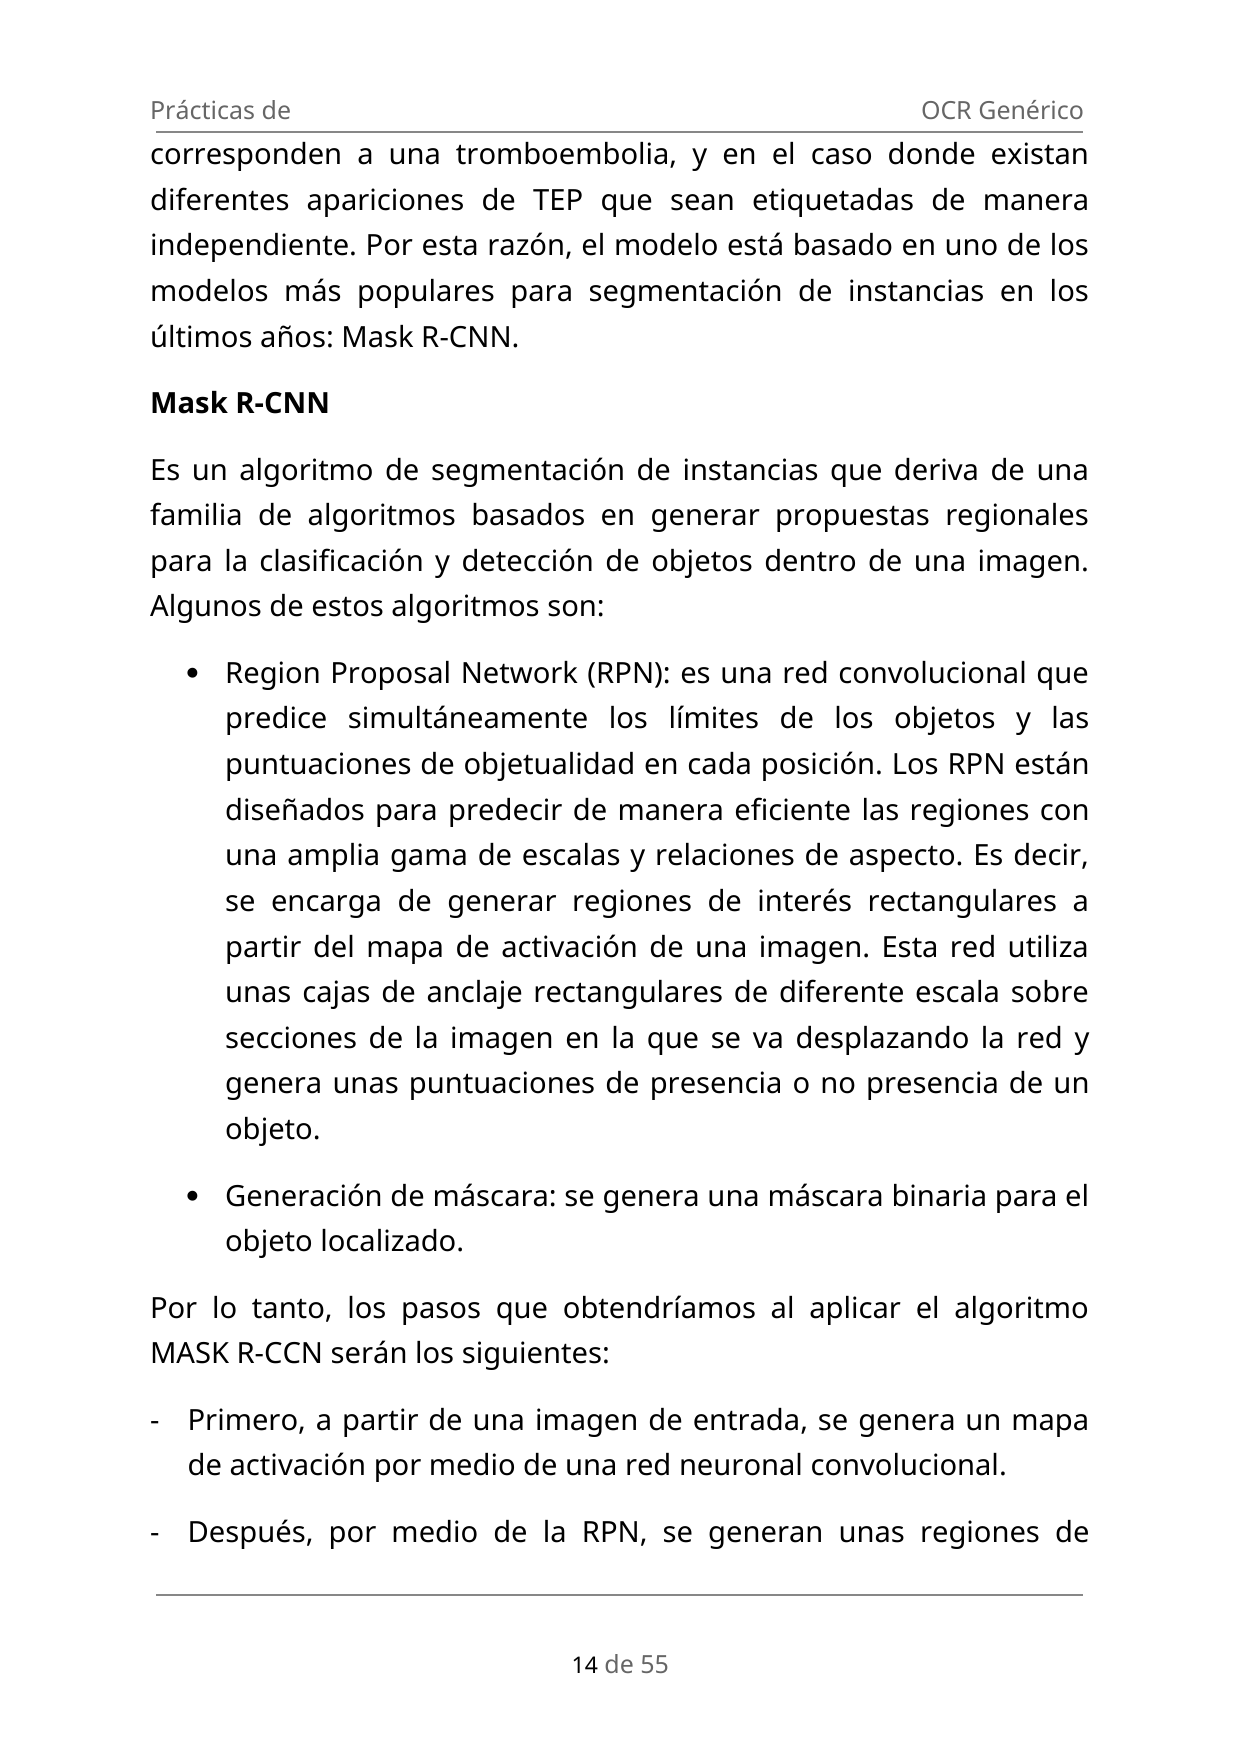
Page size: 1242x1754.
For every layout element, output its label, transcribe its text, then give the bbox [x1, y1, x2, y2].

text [150, 133, 1090, 356]
list Primero, a partir de una imagen de entrada, se genera un mapa de activación por medio de una red neuronal convolucional. [150, 1399, 1090, 1484]
text Es un algoritmo de segmentación de instancias que deriva de una familia de algoritmos basados en generar propuestas regionales para la clasificación y detección de objetos dentro de una imagen. Algunos de estos algoritmos son: [150, 449, 1090, 625]
list Region Proposal Network (RPN): es una red convolucional que predice simultáneamente los límites de los objetos y las puntuaciones de objetualidad en cada posición. Los RPN están diseñados para predecir de manera eficiente las regiones con una amplia gama de escalas y relaciones de aspecto. Es decir, se encarga de generar regiones de interés rectangulares a partir del mapa de activación de una imagen. Esta red utiliza unas cajas de anclaje rectangulares de diferente escala sobre secciones de la imagen en la que se va desplazando la red y genera unas puntuaciones de presencia o no presencia de un objeto. [187, 652, 1090, 1148]
list Generación de máscara: se genera una máscara binaria para el objeto localizado. [187, 1175, 1090, 1260]
text Mask R-CNN [150, 382, 1090, 422]
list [150, 1511, 1090, 1551]
text Por lo tanto, los pasos que obtendríamos al aplicar el algoritmo MASK R-CCN serán los siguientes: [150, 1287, 1090, 1372]
